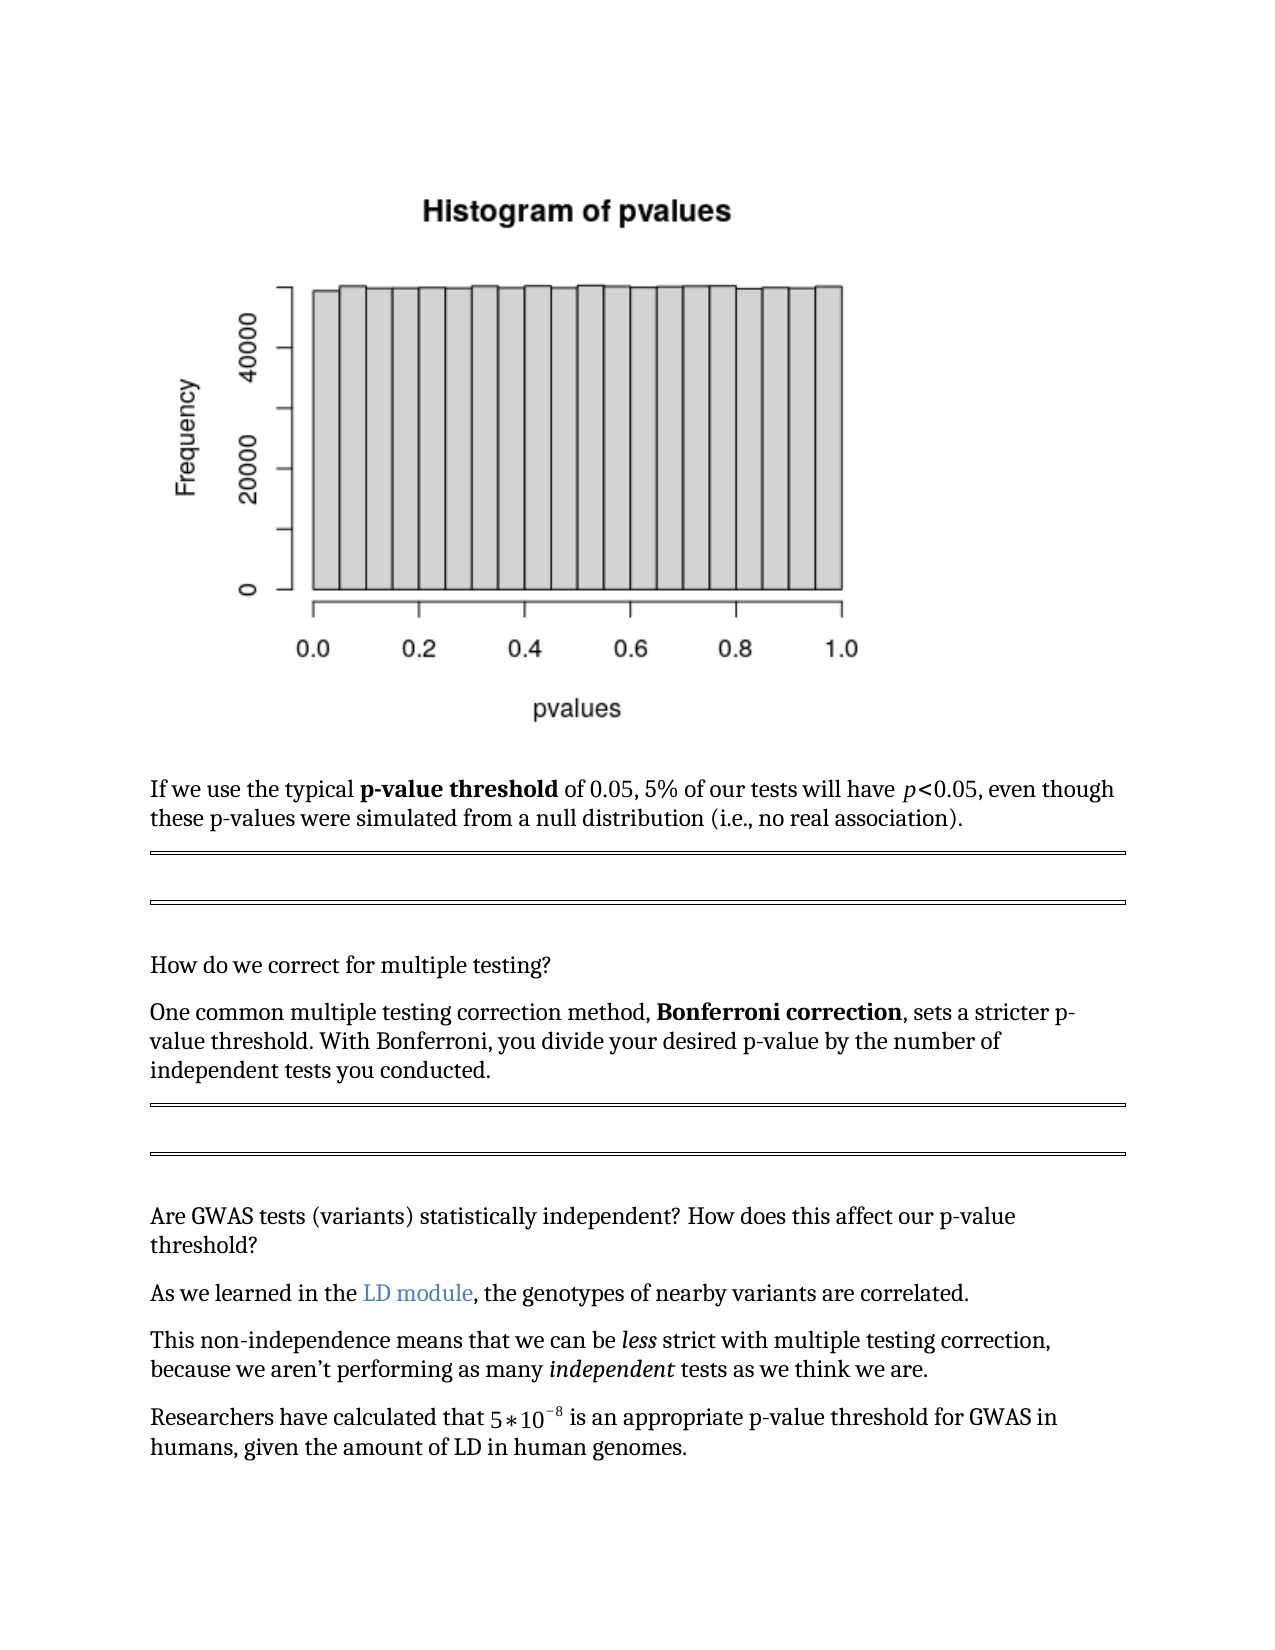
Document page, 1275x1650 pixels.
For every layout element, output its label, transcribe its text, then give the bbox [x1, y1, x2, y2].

text Are GWAS tests (variants) statistically independent? How does this affect our p-value threshold? [150, 1202, 1125, 1260]
text One common multiple testing correction method, Bonferroni correction, sets a stricter p-value threshold. With Bonferroni, you divide your desired p-value by the number of independent tests you conducted. [150, 998, 1125, 1084]
text How do we correct for multiple testing? [150, 951, 1125, 979]
picture [168, 150, 927, 757]
text This non-independence means that we can be less strict with multiple testing correction, because we aren’t performing as many independent tests as we think we are. [150, 1326, 1125, 1383]
text As we learned in the LD module, the genotypes of nearby variants are correlated. [150, 1278, 1125, 1307]
text Researchers have calculated that is an appropriate p-value threshold for GWAS in humans, given the amount of LD in human genomes. [150, 1402, 1125, 1462]
text If we use the typical p-value threshold of , 5% of our tests will have , even though these p-values were simulated from a null distribution (i.e., no real association). [150, 775, 1125, 833]
